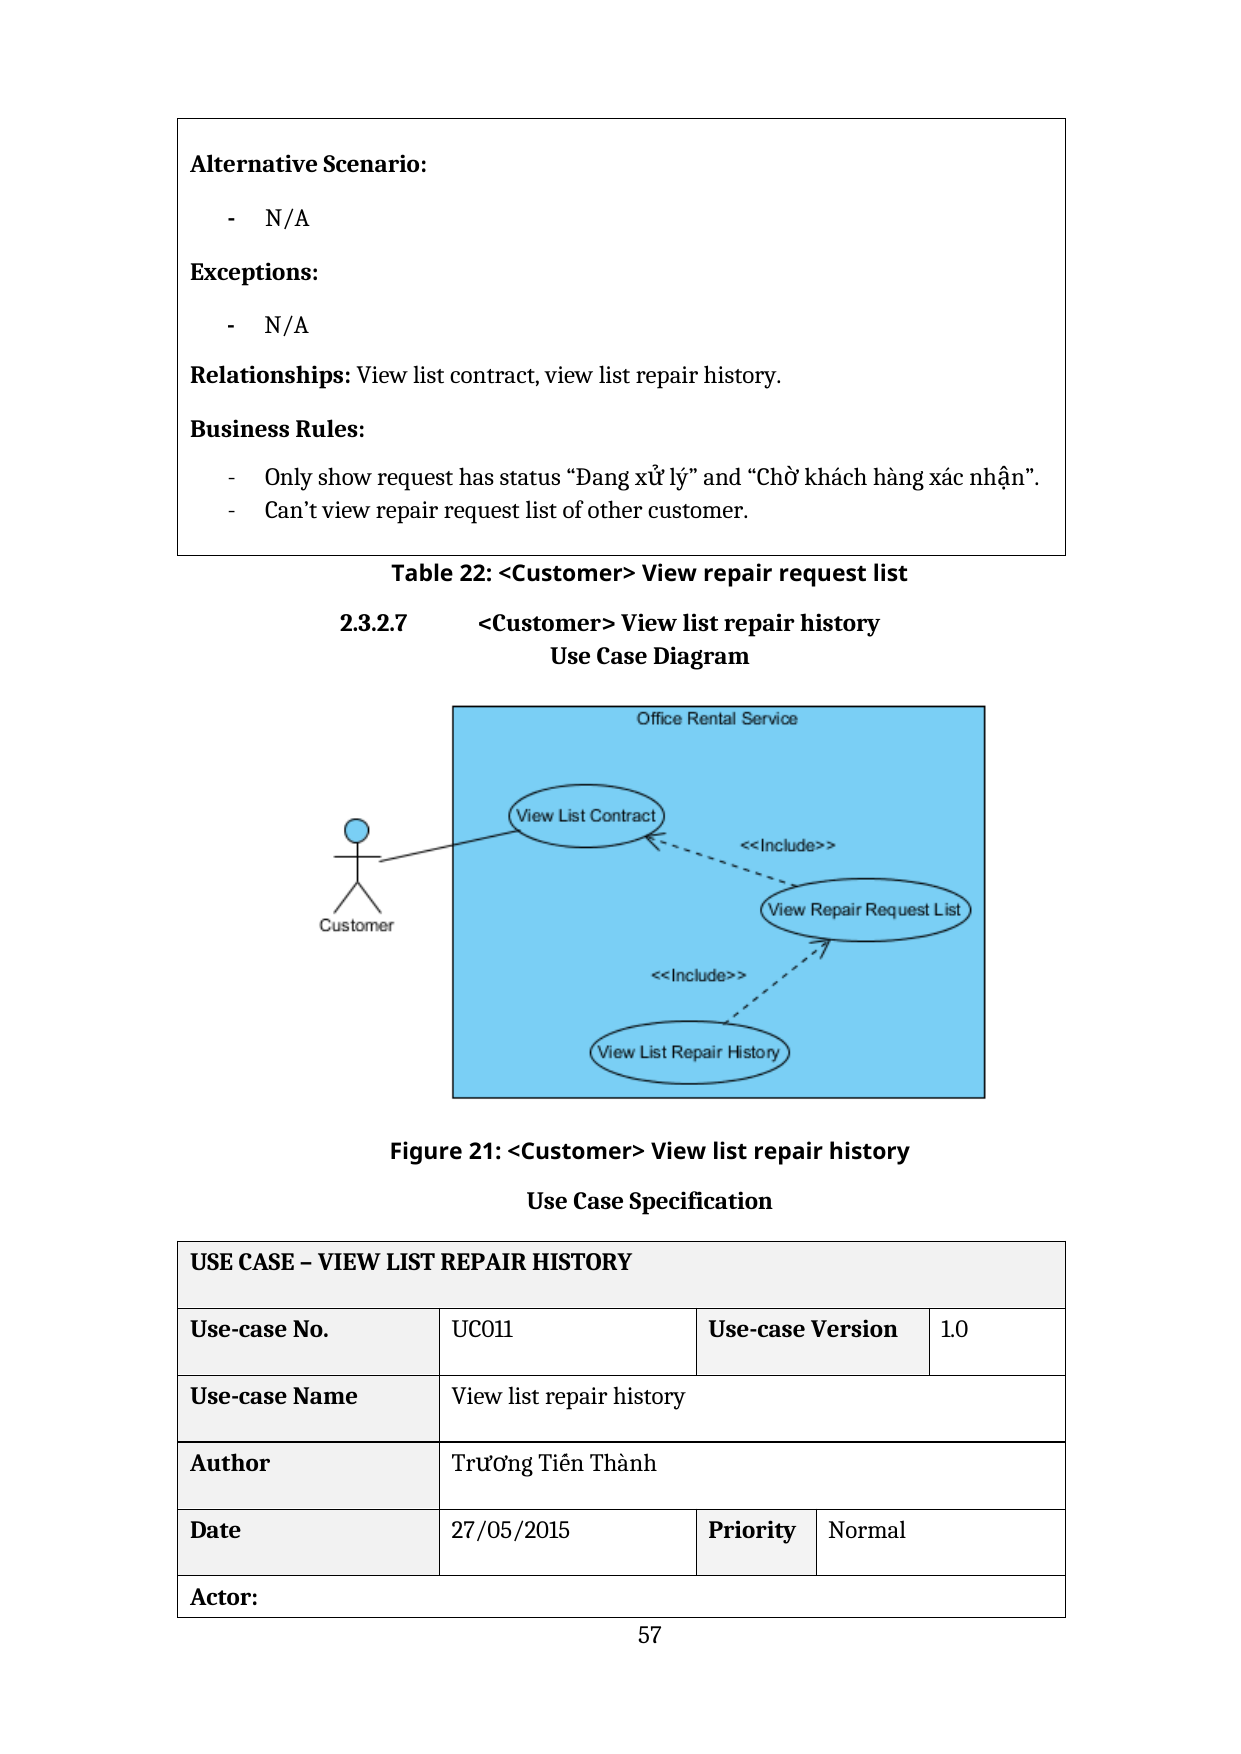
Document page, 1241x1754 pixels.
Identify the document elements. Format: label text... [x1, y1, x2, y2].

table_cell Author [178, 1443, 439, 1508]
table_header USE CASE – VIEW LIST REPAIR HISTORY [178, 1242, 1065, 1307]
table_cell View list repair history [440, 1376, 1065, 1441]
table_cell Use-case Version [697, 1309, 929, 1374]
table_cell Priority [697, 1510, 816, 1575]
table_cell 27/05/2015 [440, 1510, 696, 1575]
picture [307, 695, 992, 1110]
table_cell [178, 119, 1065, 555]
table_cell Trương Tiến Thành [440, 1443, 1065, 1508]
text Table 22: <Customer> View repair request list [177, 556, 1122, 588]
subtitle <Customer> View list repair history [340, 608, 1122, 637]
table_cell Use-case No. [178, 1309, 439, 1374]
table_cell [178, 1576, 1065, 1617]
text Use Case Specification [177, 1187, 1122, 1215]
table_cell 1.0 [930, 1309, 1065, 1374]
table_cell UC011 [440, 1309, 696, 1374]
text Use Case Diagram [177, 642, 1122, 670]
table_cell Date [178, 1510, 439, 1575]
text Figure 21: <Customer> View list repair history [177, 1134, 1122, 1166]
table_cell Use-case Name [178, 1376, 439, 1441]
table_cell Normal [817, 1510, 1065, 1575]
